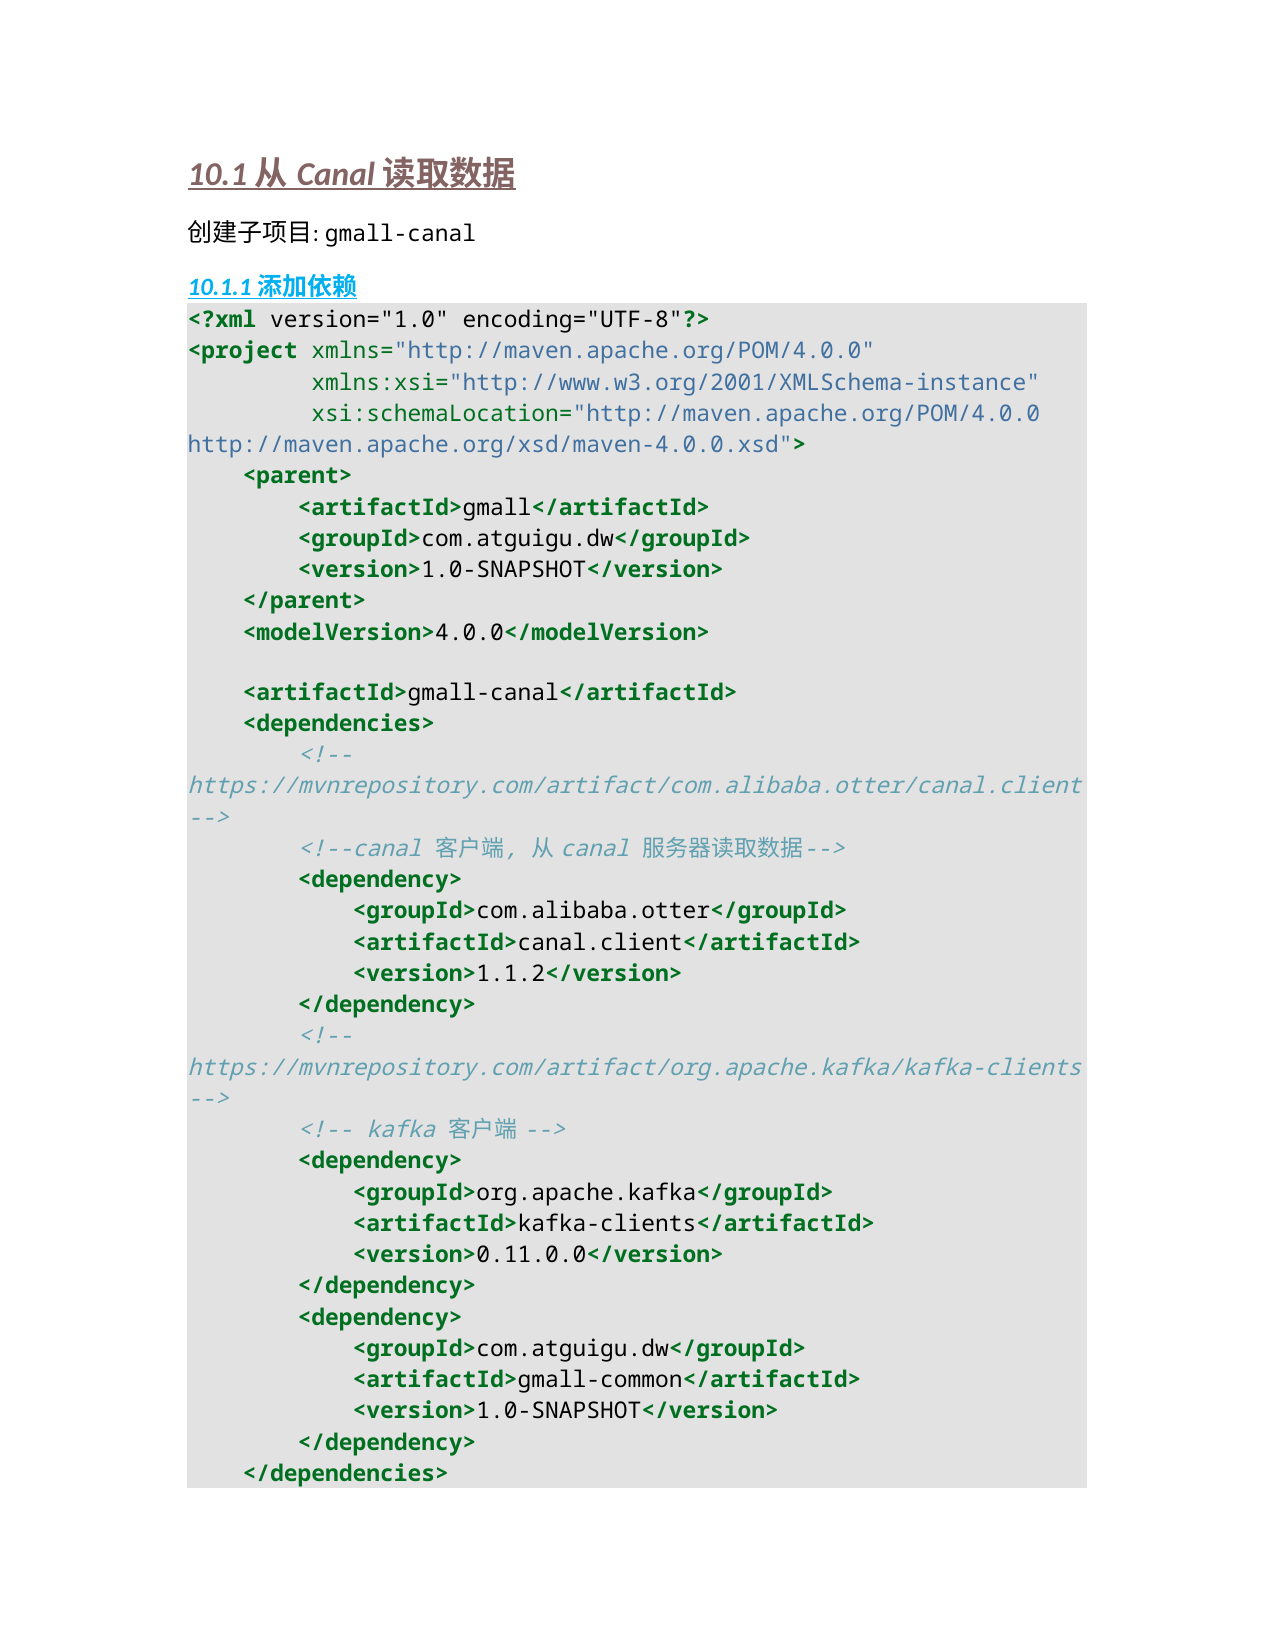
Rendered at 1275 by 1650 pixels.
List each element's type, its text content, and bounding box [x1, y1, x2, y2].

text 创建子项目: gmall-canal [187, 214, 1087, 248]
subtitle 10.1.1 添加依赖 [187, 269, 1087, 303]
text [187, 303, 1087, 1488]
subtitle 10.1 从 Canal 读取数据 [187, 150, 1087, 195]
